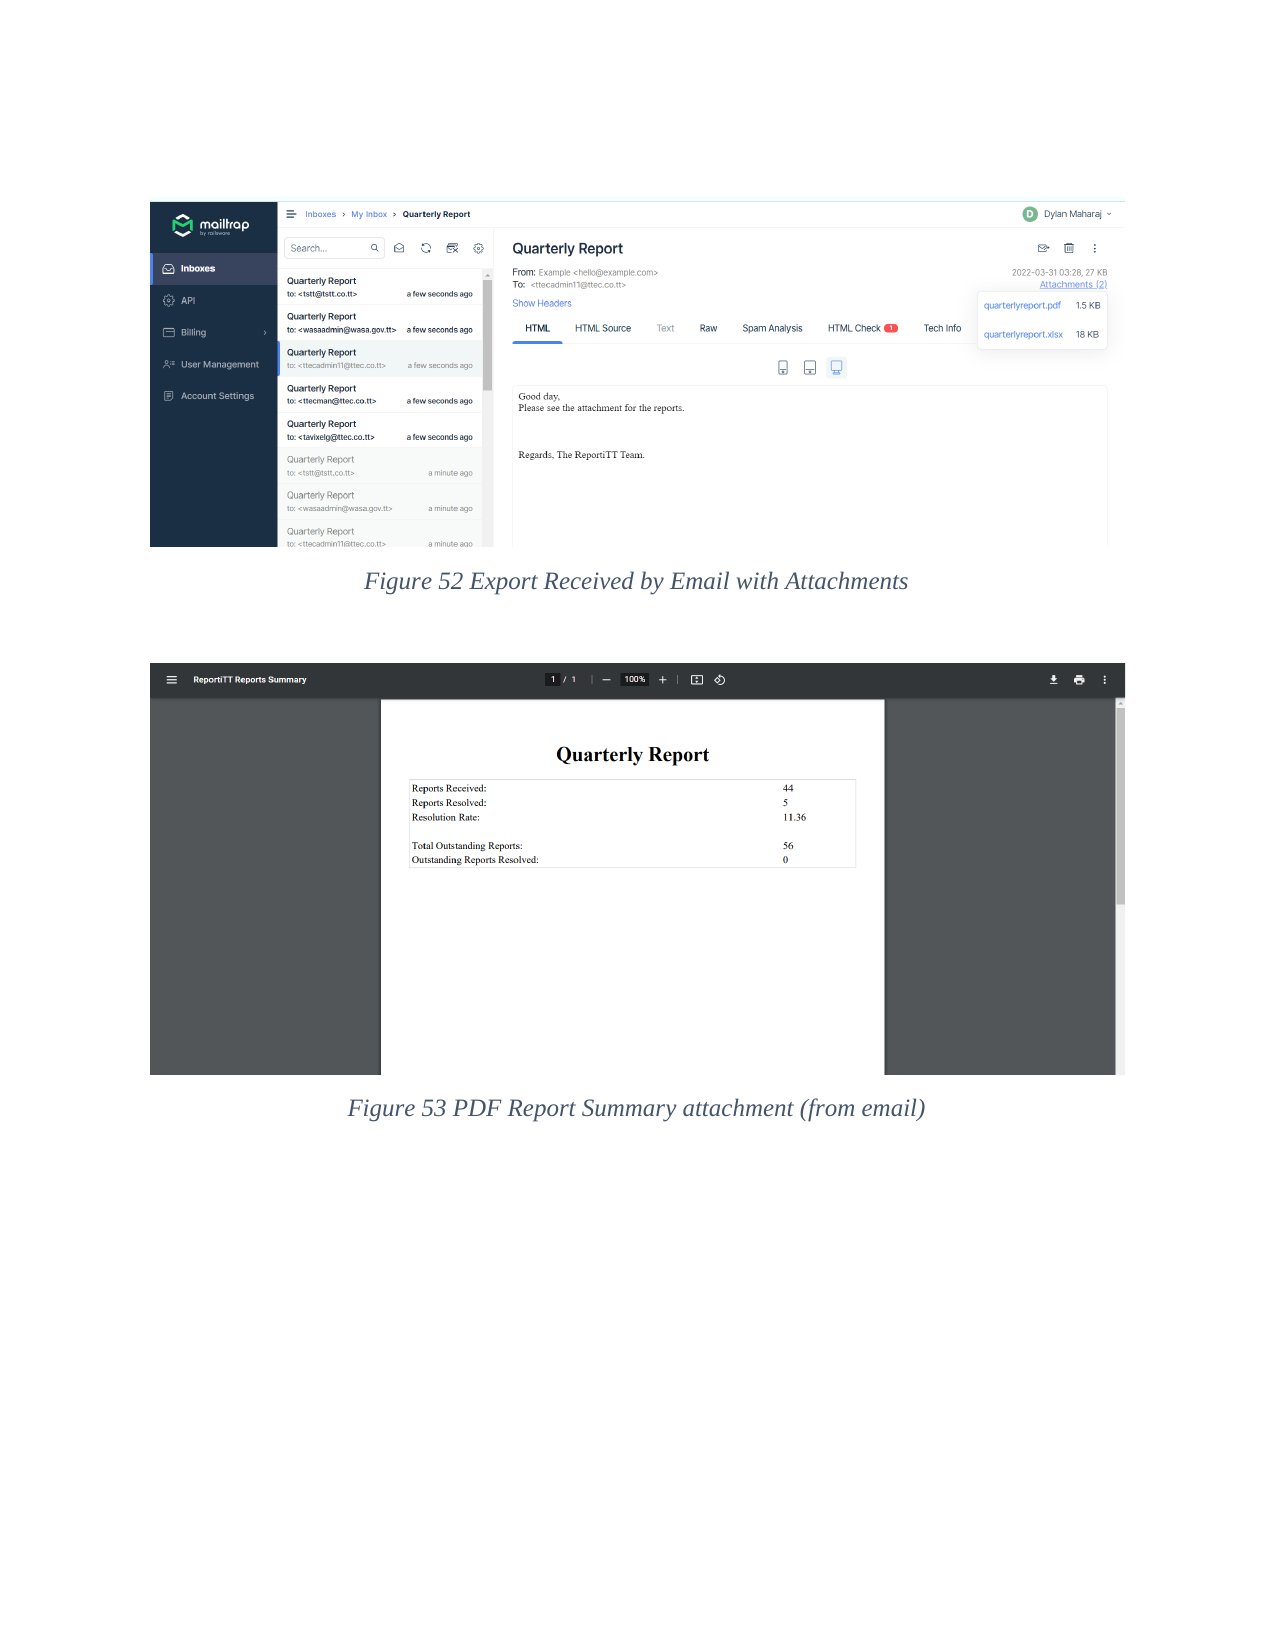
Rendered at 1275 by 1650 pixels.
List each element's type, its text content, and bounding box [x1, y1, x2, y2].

text Figure 52 Export Received by Email with Attachments [150, 566, 1125, 594]
text Figure 53 PDF Report Summary attachment (from email) [150, 1093, 1125, 1122]
picture [150, 663, 1125, 1075]
picture [150, 197, 1125, 547]
